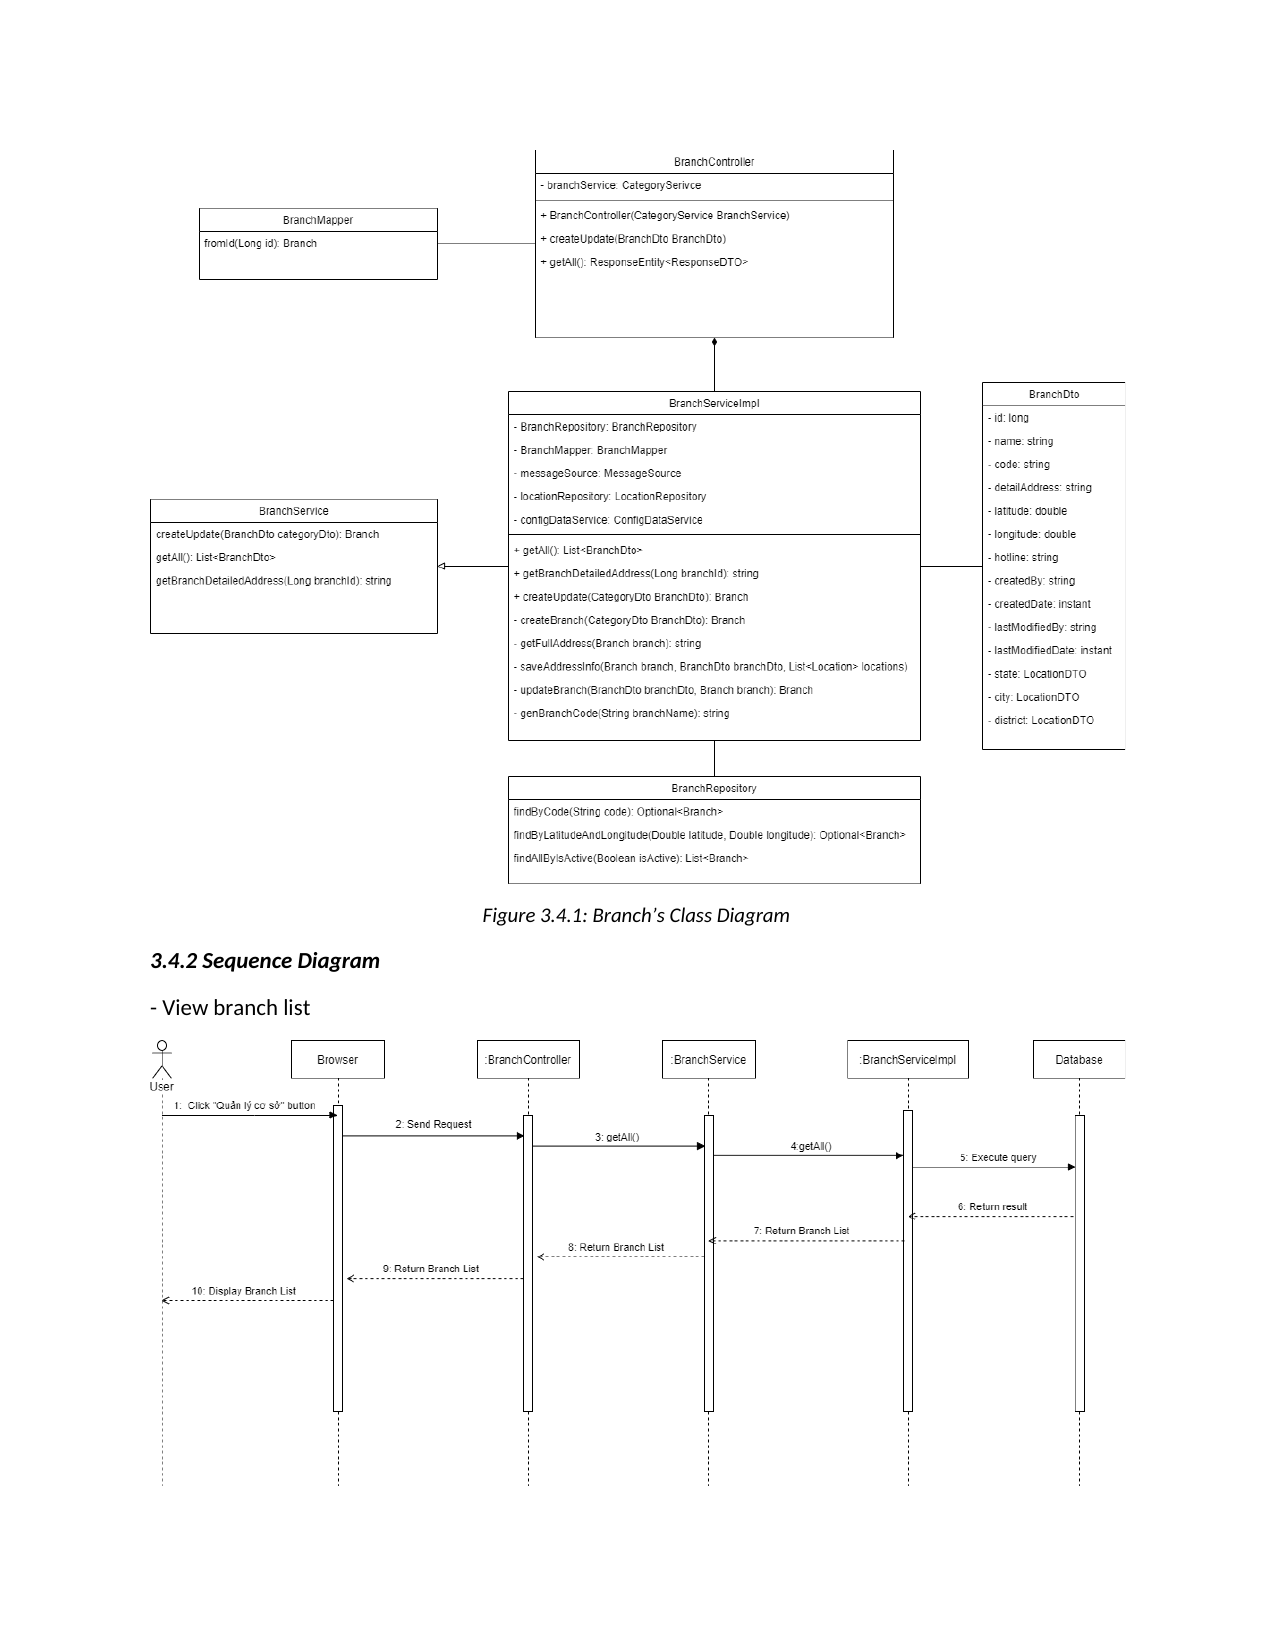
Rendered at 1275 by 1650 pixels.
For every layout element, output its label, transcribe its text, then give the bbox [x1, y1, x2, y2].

picture [150, 1040, 1125, 1486]
text Figure 3.4.1: Branch’s Class Diagram [150, 903, 1125, 928]
text 3.4.2 Sequence Diagram [150, 947, 1125, 975]
text - View branch list [150, 993, 1125, 1022]
picture [150, 150, 1125, 884]
